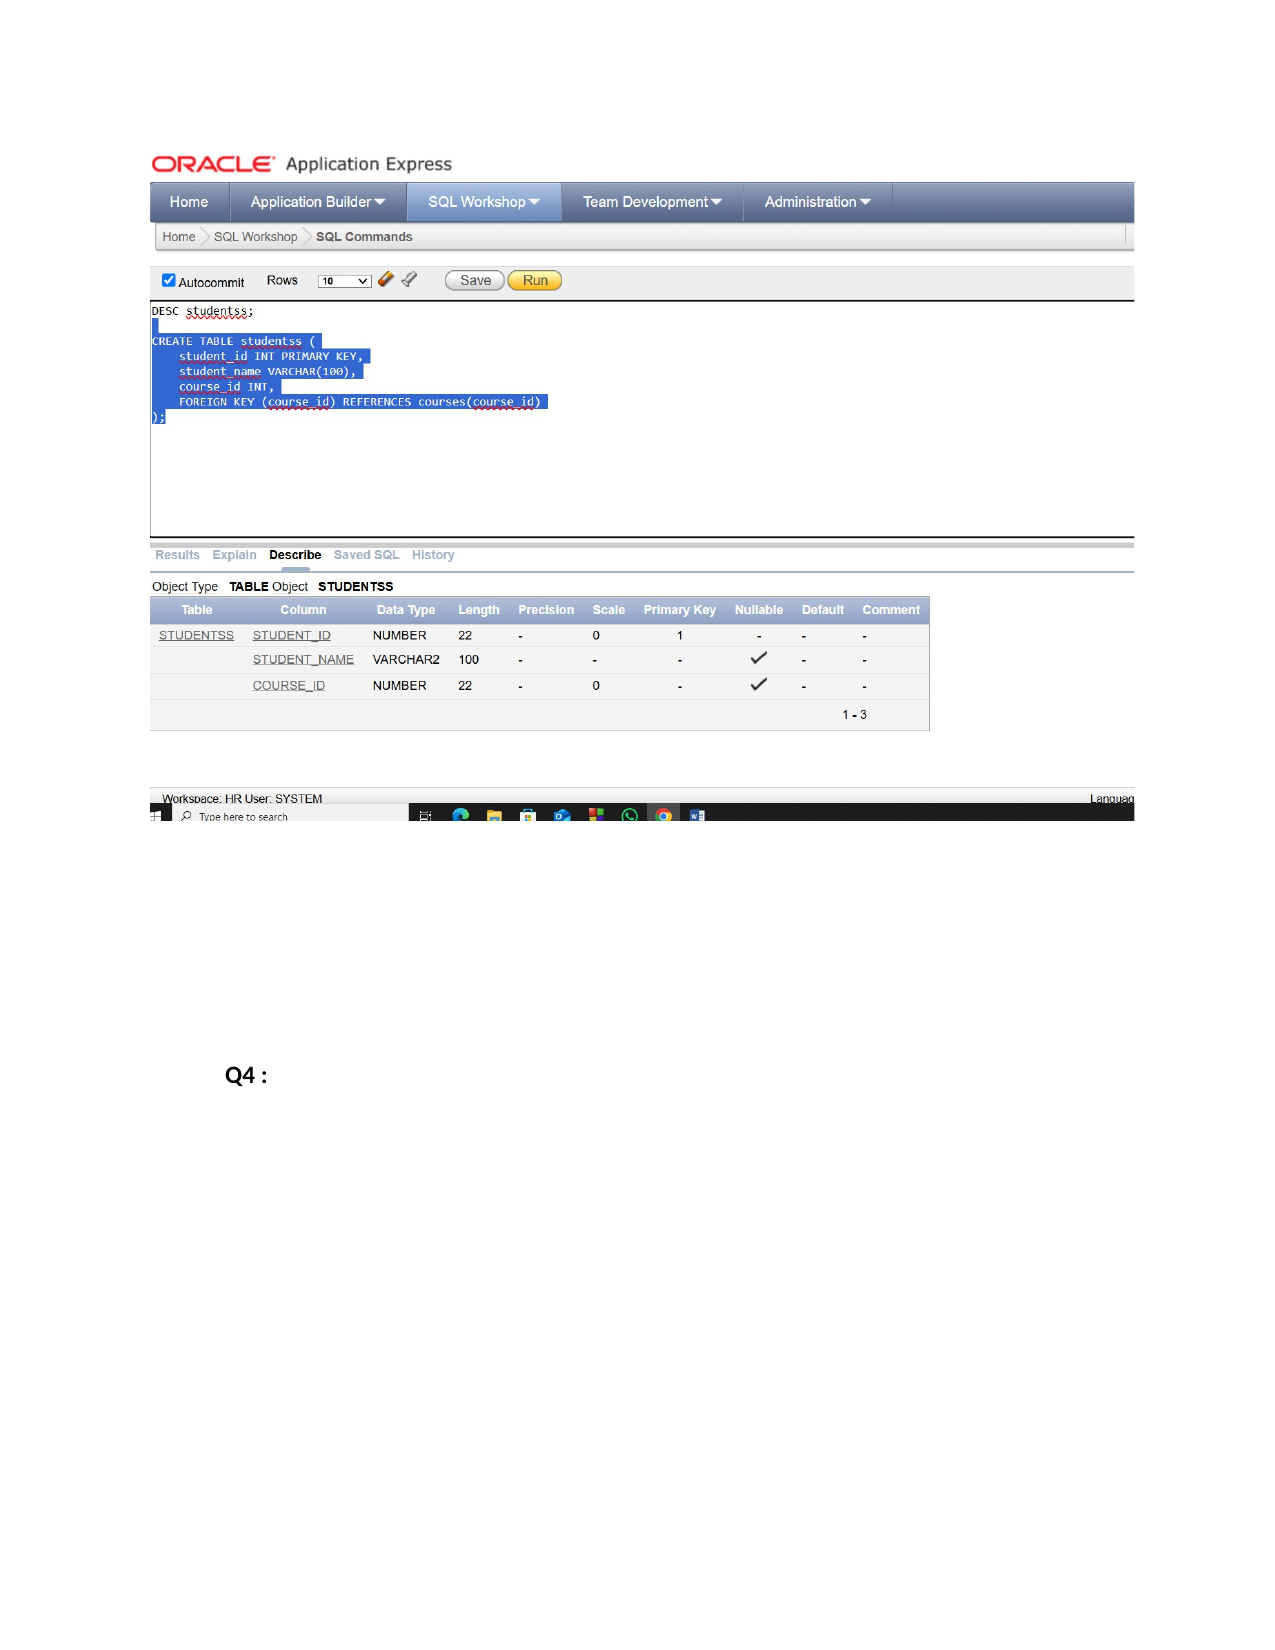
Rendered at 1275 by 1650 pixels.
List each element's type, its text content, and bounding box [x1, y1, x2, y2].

text Q4 : [225, 1059, 1200, 1089]
picture [150, 154, 1135, 821]
